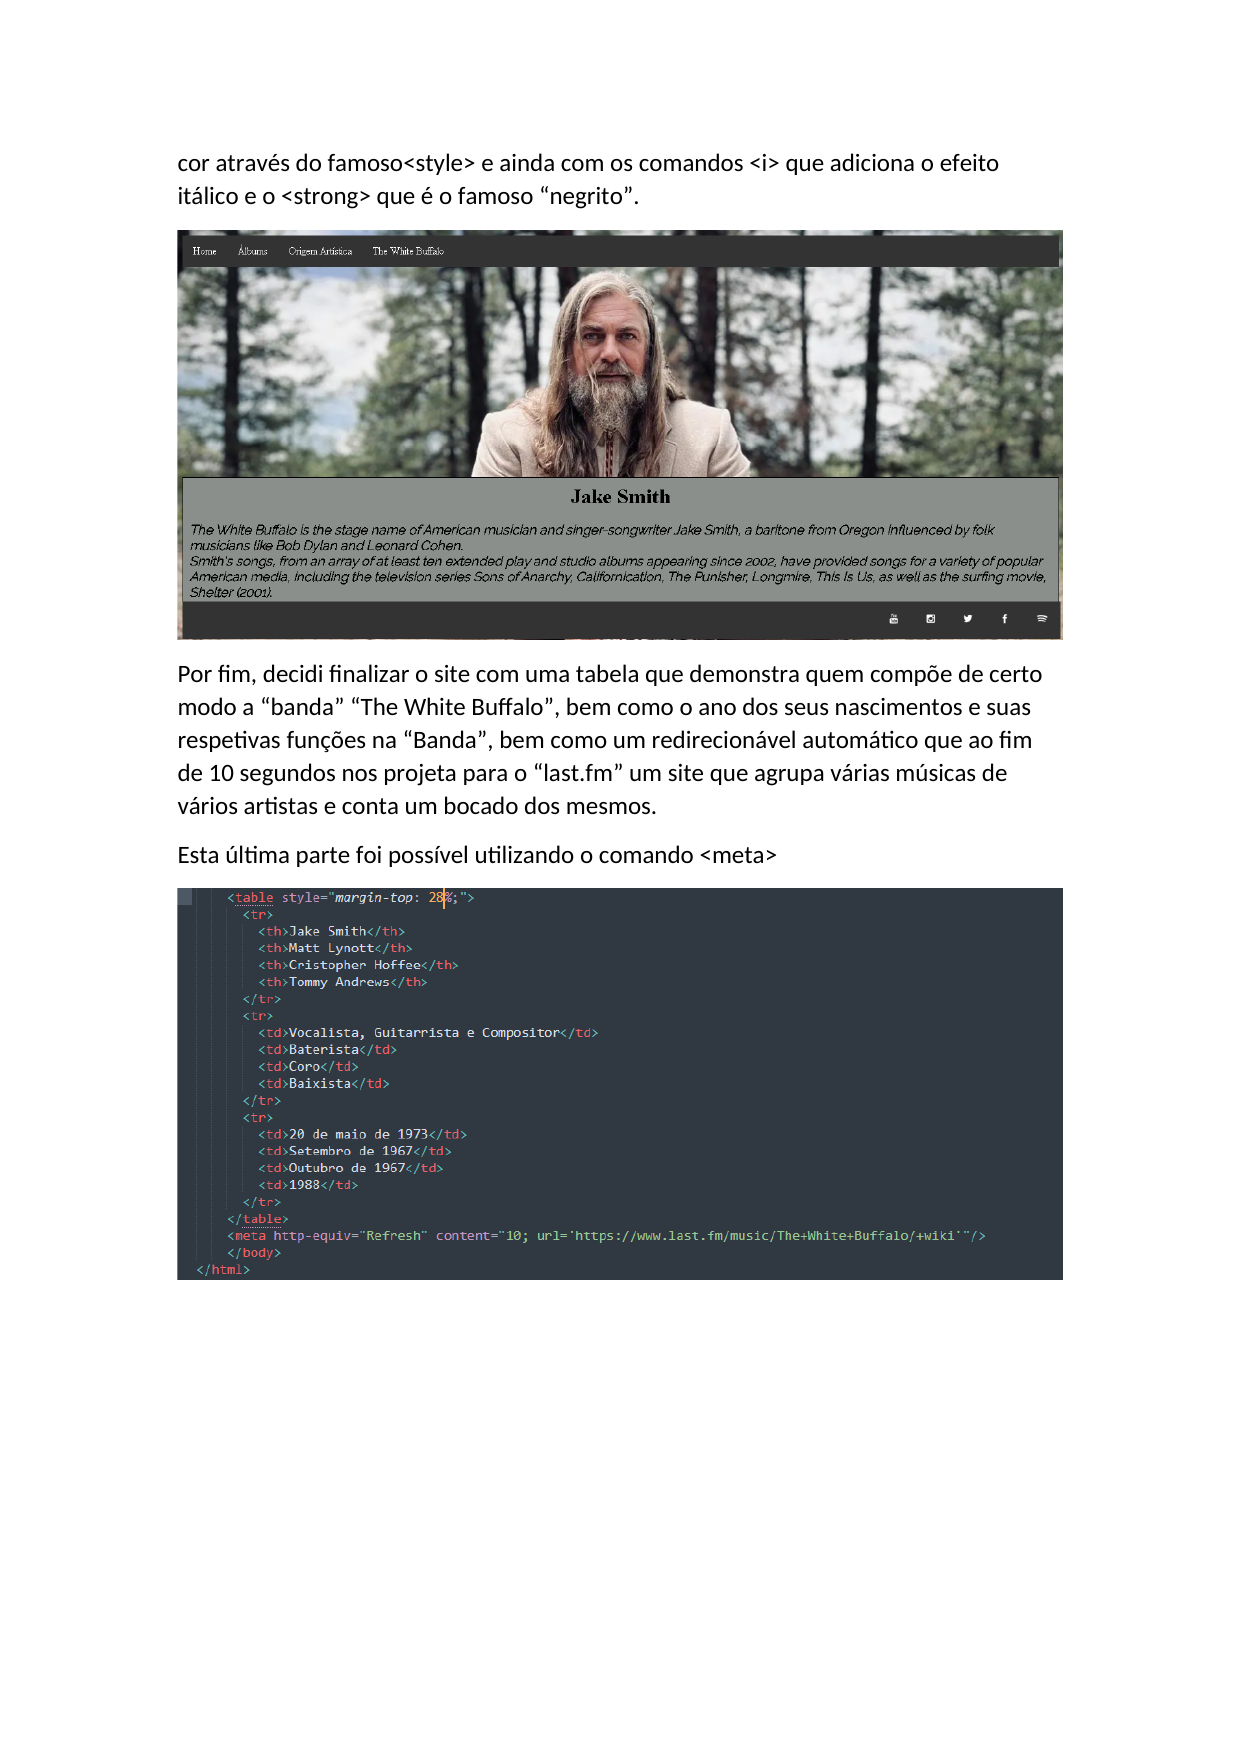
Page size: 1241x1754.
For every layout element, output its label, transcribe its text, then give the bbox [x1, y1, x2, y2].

picture [177, 888, 1063, 1280]
text Esta última parte foi possível utilizando o comando <meta> [177, 839, 1063, 870]
text Por fim, decidi finalizar o site com uma tabela que demonstra quem compõe de certo modo a “banda” “The White Buffalo”, bem como o ano dos seus nascimentos e suas respetivas funções na “Banda”, bem como um redirecionável automático que ao fim de 10 segundos nos projeta para o “last.fm” um site que agrupa várias músicas de vários artistas e conta um bocado dos mesmos. [177, 658, 1063, 820]
picture [177, 230, 1063, 640]
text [177, 148, 1063, 211]
